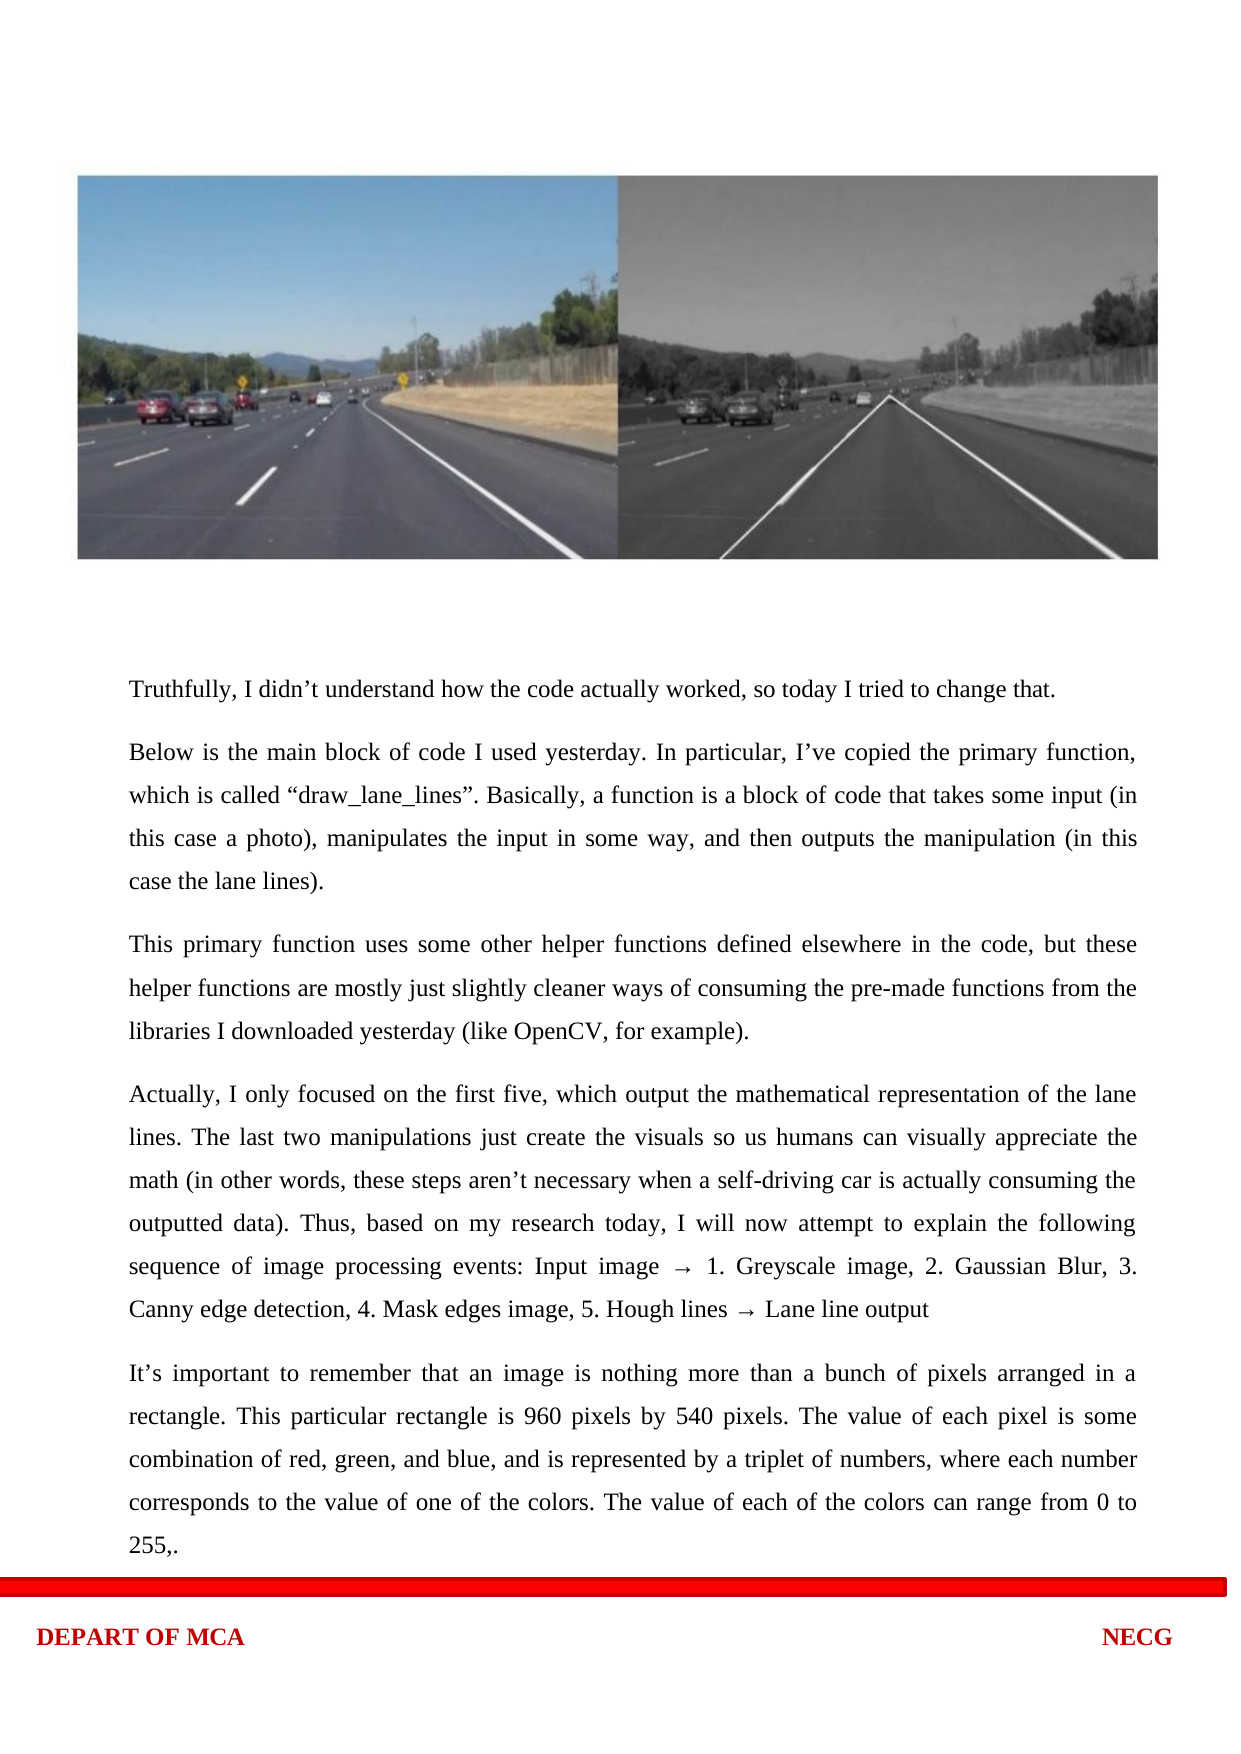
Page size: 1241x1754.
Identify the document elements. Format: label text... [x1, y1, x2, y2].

picture [62, 160, 1161, 562]
text Truthfully, I didn’t understand how the code actually worked, so today I tried to change that. [128, 674, 1190, 703]
text This primary function uses some other helper functions defined elsewhere in the code, but these helper functions are mostly just slightly cleaner ways of consuming the pre-made functions from the libraries I downloaded yesterday (like OpenCV, for example). [128, 929, 1138, 1045]
text Actually, I only focused on the first five, which output the mathematical representation of the lane lines. The last two manipulations just create the visuals so us humans can visually appreciate the math (in other words, these steps aren’t necessary when a self-driving car is actually consuming the outputted data). Thus, based on my research today, I will now attempt to explain the following sequence of image processing events: Input image → 1. Greyscale image, 2. Gaussian Blur, 3. Canny edge detection, 4. Mask edges image, 5. Hough lines → Lane line output [128, 1079, 1138, 1323]
text It’s important to remember that an image is nothing more than a bunch of pixels arranged in a rectangle. This particular rectangle is 960 pixels by 540 pixels. The value of each pixel is some combination of red, green, and blue, and is represented by a triplet of numbers, where each number corresponds to the value of one of the colors. The value of each of the colors can range from 0 to 255,. [128, 1358, 1139, 1559]
text Below is the main block of code I used yesterday. In particular, I’ve copied the primary function, which is called “draw_lane_lines”. Basically, a function is a block of code that takes some input (in this case a photo), manipulates the input in some way, and then outputs the manipulation (in this case the lane lines). [128, 737, 1137, 895]
